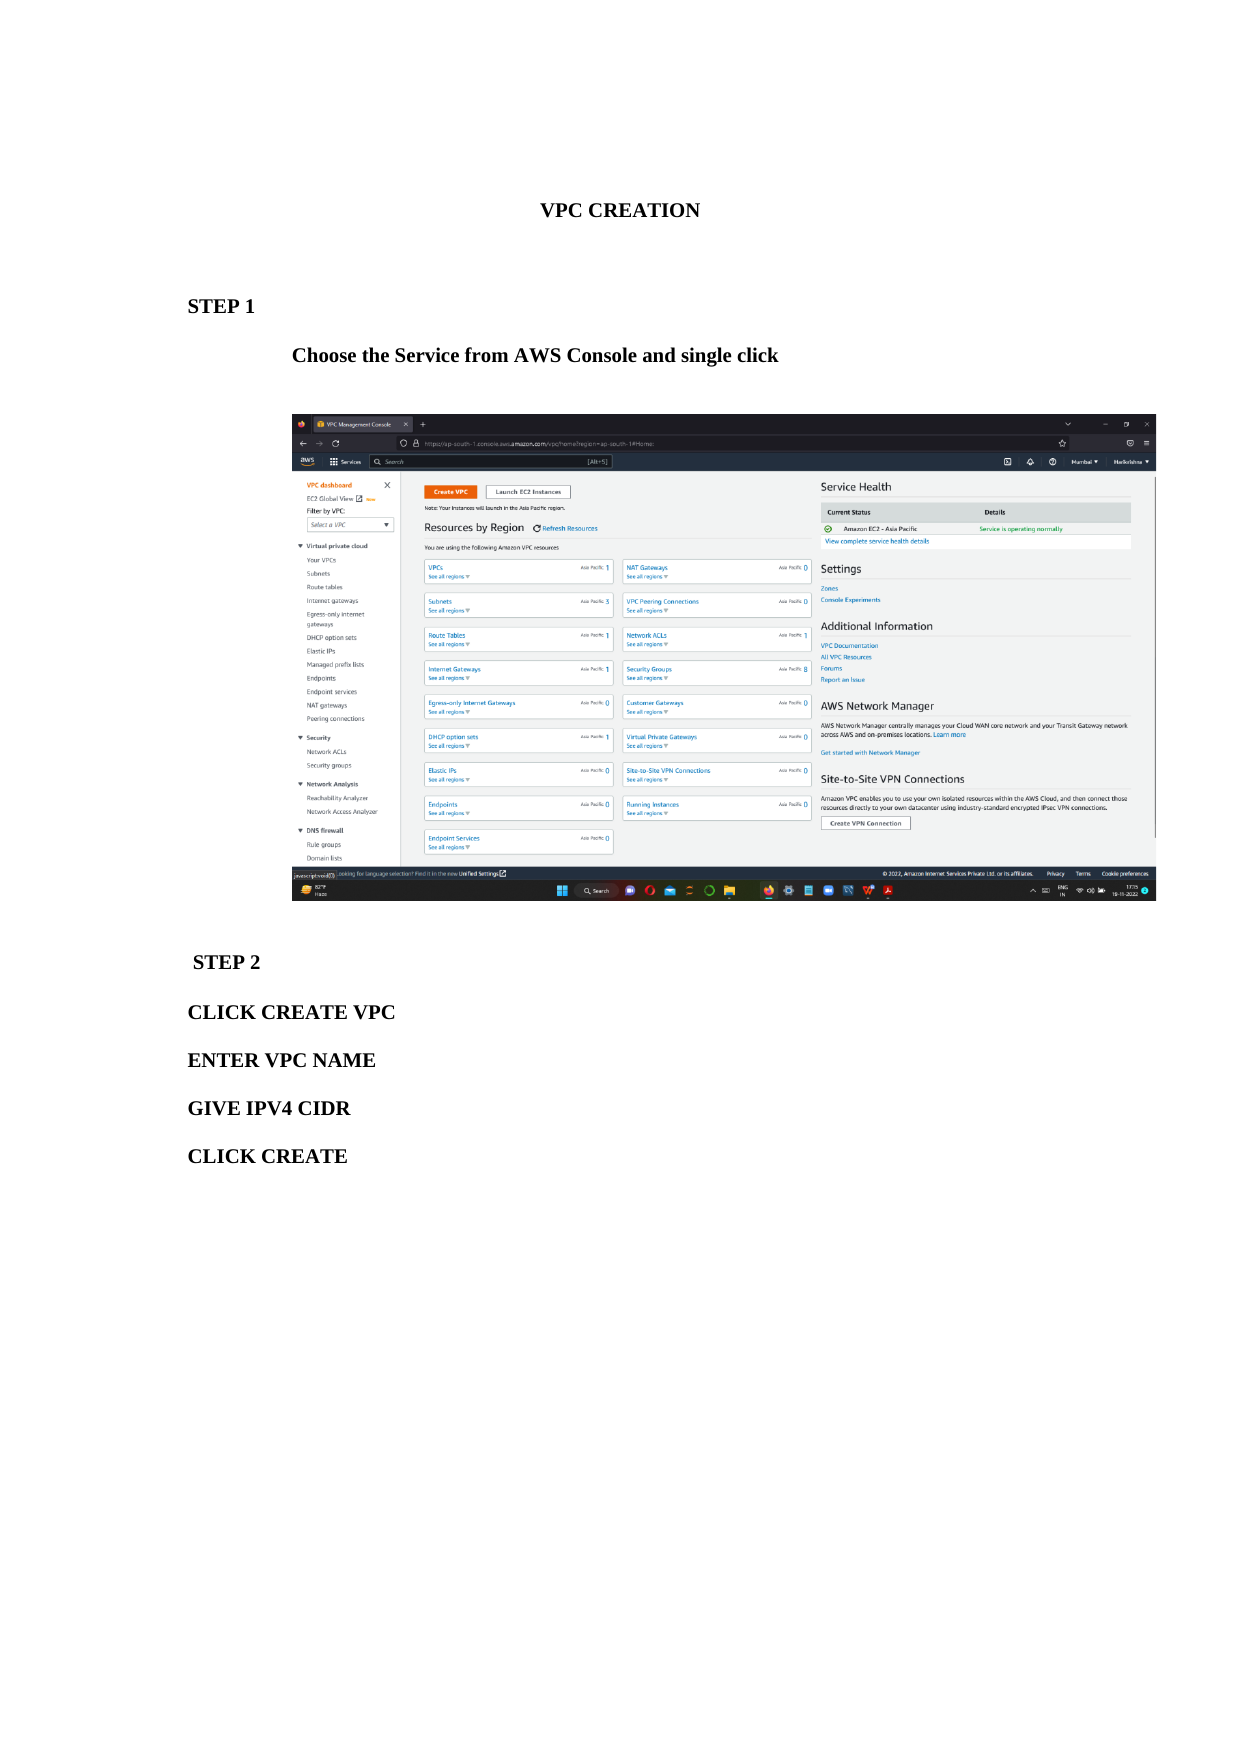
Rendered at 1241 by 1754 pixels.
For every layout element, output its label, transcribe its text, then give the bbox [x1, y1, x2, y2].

text ENTER VPC NAME [187, 1048, 1053, 1072]
picture [292, 414, 1157, 901]
text VPC CREATION [187, 198, 1053, 222]
text CLICK CREATE [187, 1144, 1053, 1168]
text GIVE IPV4 CIDR [187, 1096, 1053, 1120]
text Choose the Service from AWS Console and single click [187, 342, 1053, 367]
text CLICK CREATE VPC [187, 1000, 1053, 1024]
text STEP 1 [187, 294, 1053, 318]
text STEP 2 [187, 950, 1053, 974]
